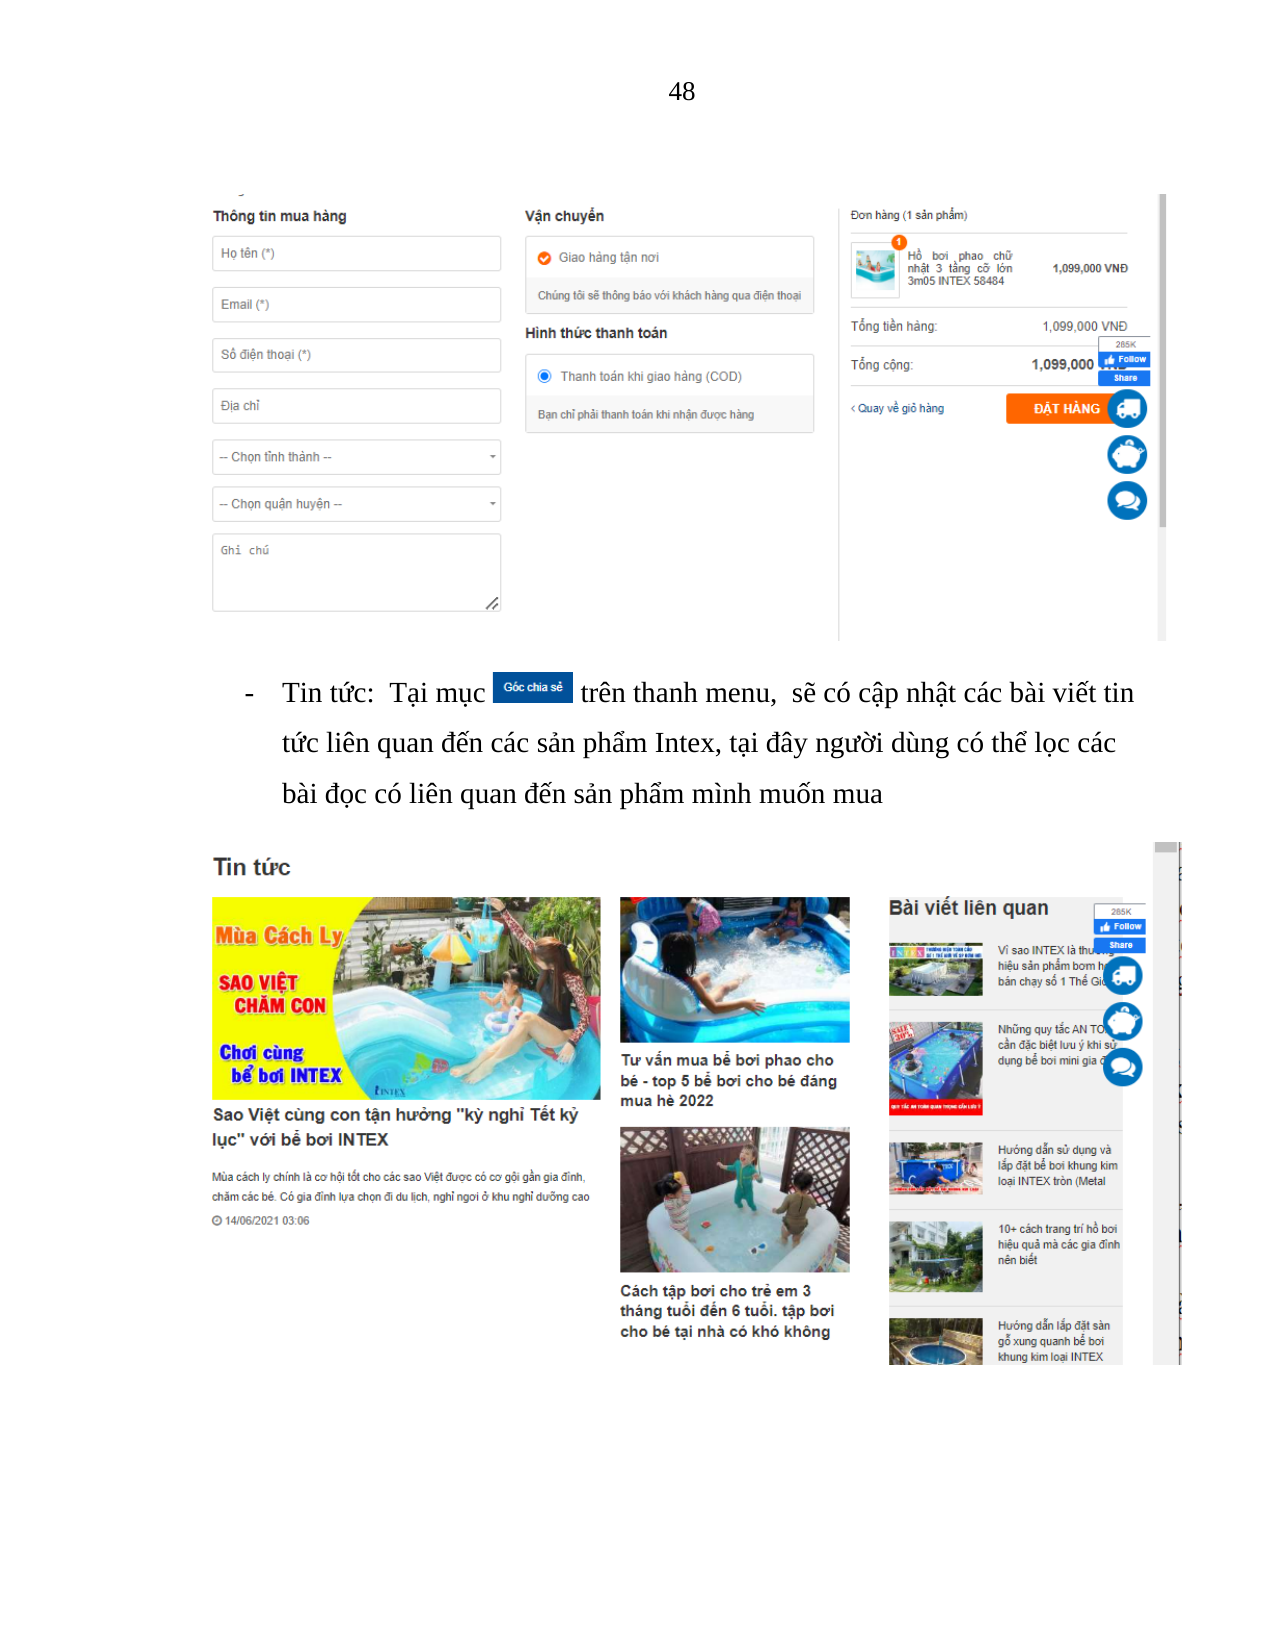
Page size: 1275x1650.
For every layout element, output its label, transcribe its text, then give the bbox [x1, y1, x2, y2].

picture [206, 842, 1182, 1365]
picture [492, 672, 573, 703]
list Tin tức: Tại mục trên thanh menu, sẽ có cập nhật các bài viết tin tức liên quan đến các sản phẩm Intex, tại đây người dùng có thể lọc các bài đọc có liên quan đến sản phẩm mình muốn mua [244, 672, 1157, 809]
picture [206, 194, 1167, 641]
